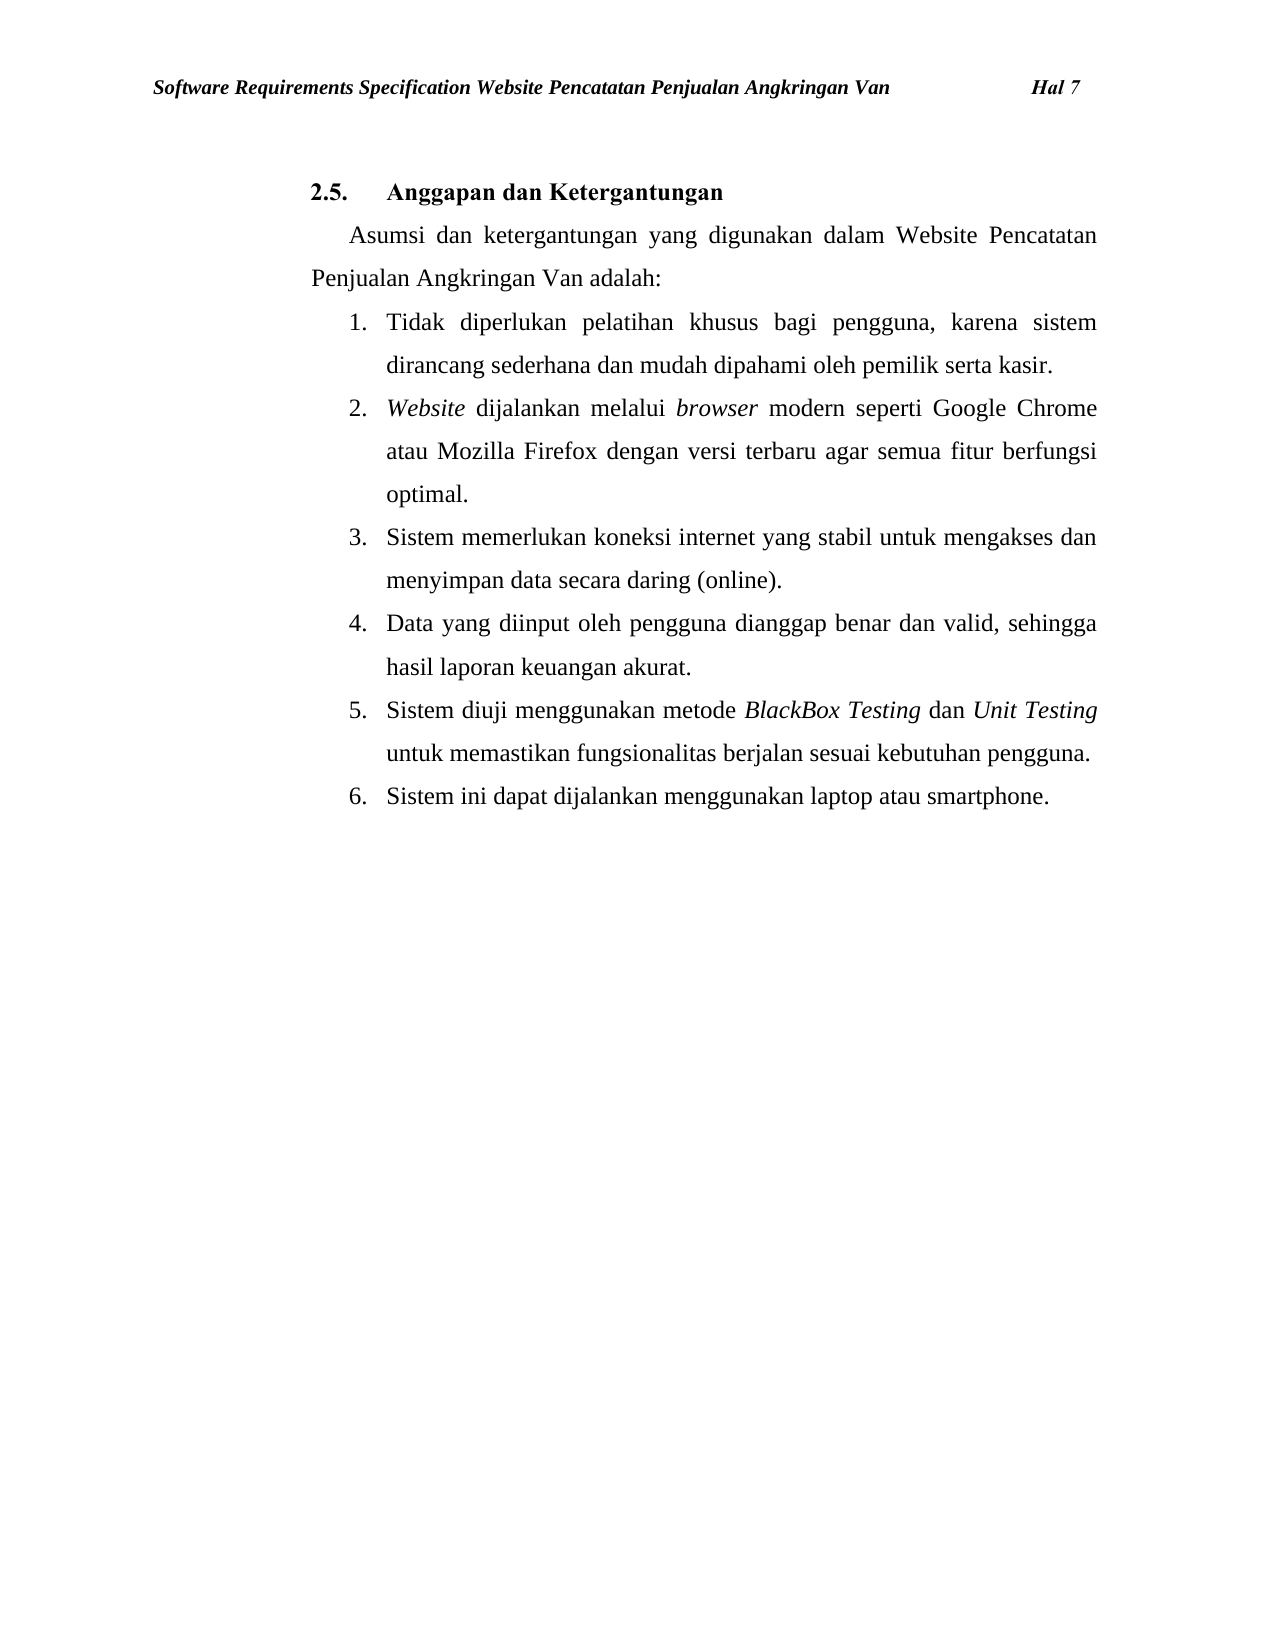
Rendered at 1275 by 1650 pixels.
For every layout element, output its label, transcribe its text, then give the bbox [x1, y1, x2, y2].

subtitle Anggapan dan Ketergantungan [310, 177, 1098, 206]
list Tidak diperlukan pelatihan khusus bagi pengguna, karena sistem dirancang sederhana dan mudah dipahami oleh pemilik serta kasir. [349, 307, 1098, 378]
text Asumsi dan ketergantungan yang digunakan dalam Website Pencatatan Penjualan Angkringan Van adalah: [311, 220, 1098, 292]
list Sistem diuji menggunakan metode BlackBox Testing dan Unit Testing untuk memastikan fungsionalitas berjalan sesuai kebutuhan pengguna. [349, 695, 1098, 767]
list Sistem ini dapat dijalankan menggunakan laptop atau smartphone. [349, 781, 1098, 810]
list Sistem memerlukan koneksi internet yang stabil untuk mengakses dan menyimpan data secara daring (online). [349, 522, 1098, 594]
list Data yang diinput oleh pengguna dianggap benar dan valid, sehingga hasil laporan keuangan akurat. [349, 608, 1098, 680]
list Website dijalankan melalui browser modern seperti Google Chrome atau Mozilla Firefox dengan versi terbaru agar semua fitur berfungsi optimal. [349, 393, 1098, 508]
